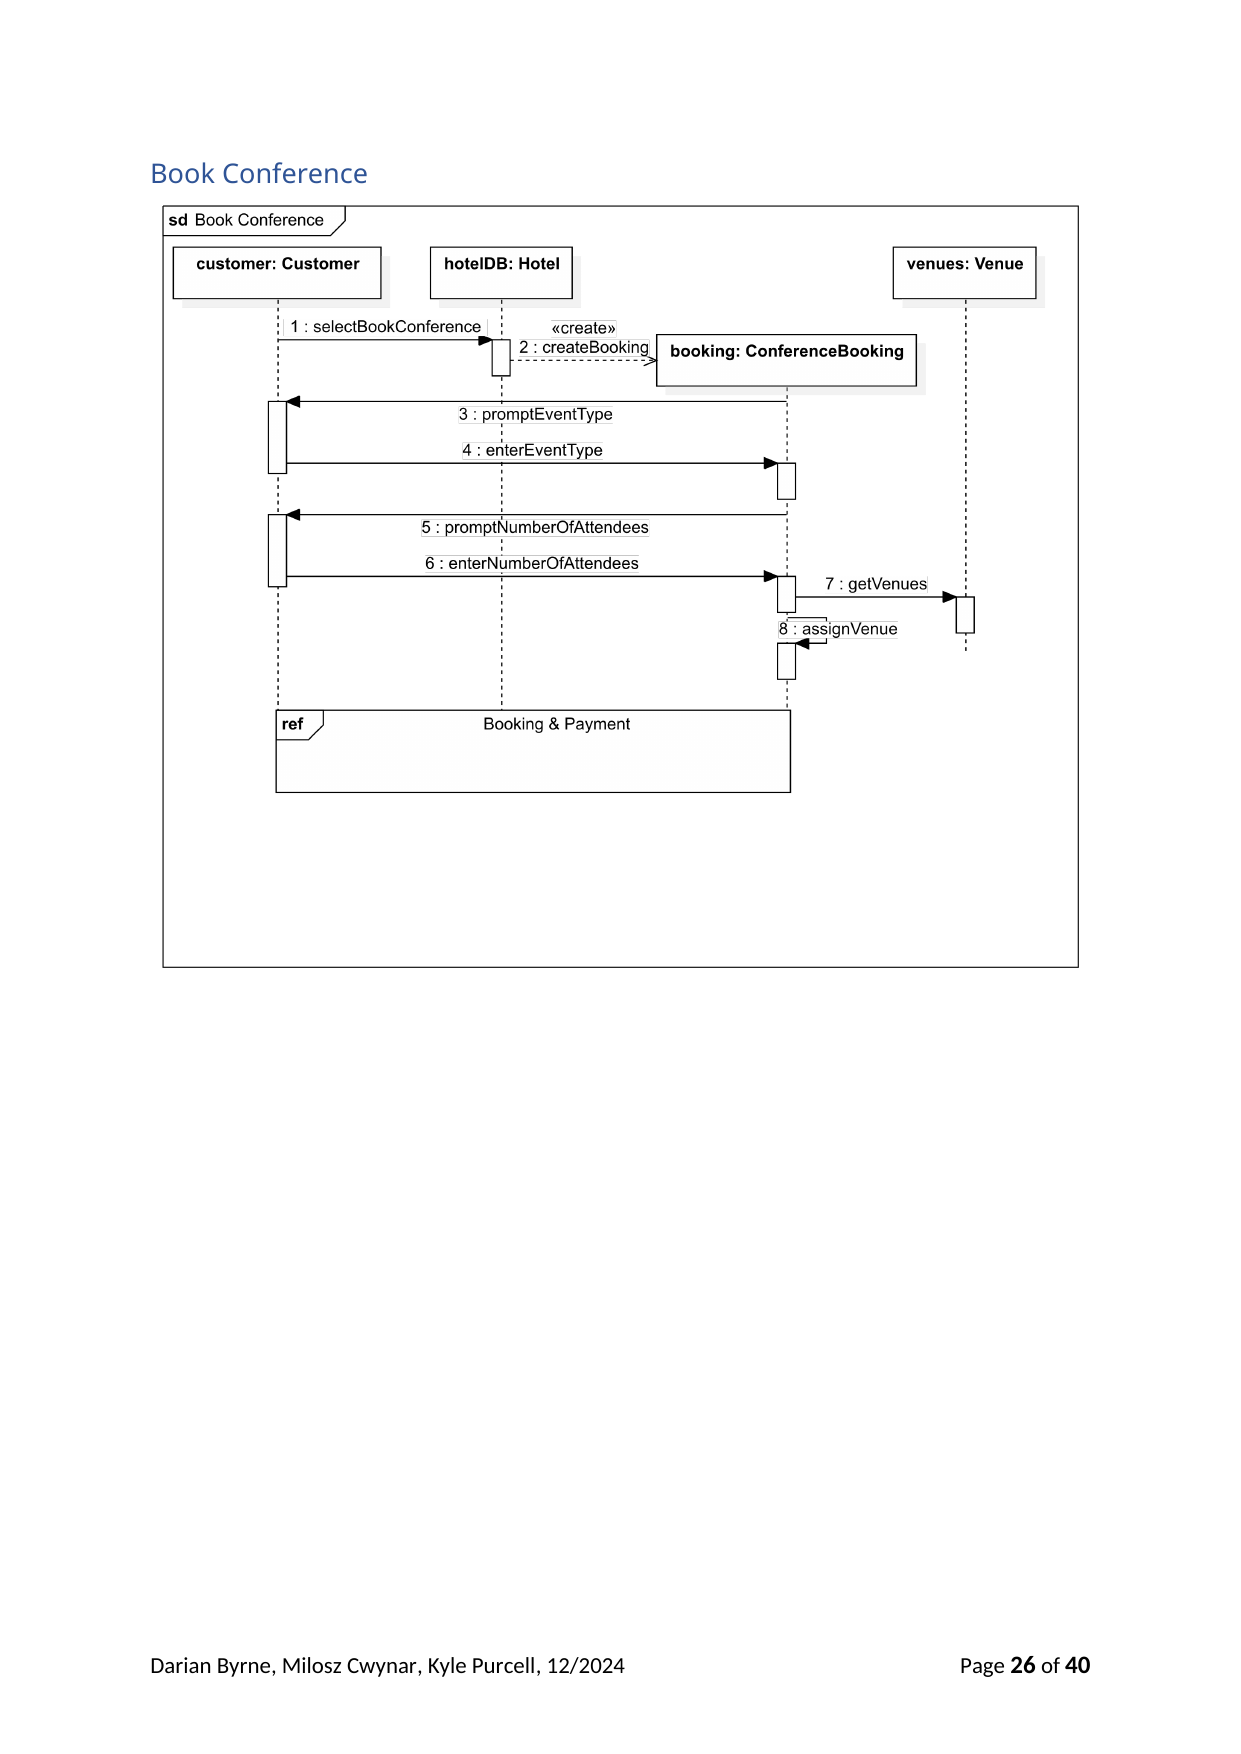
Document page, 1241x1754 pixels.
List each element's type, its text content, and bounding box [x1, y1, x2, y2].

subtitle Book Conference [150, 154, 1090, 191]
picture [150, 193, 1091, 980]
